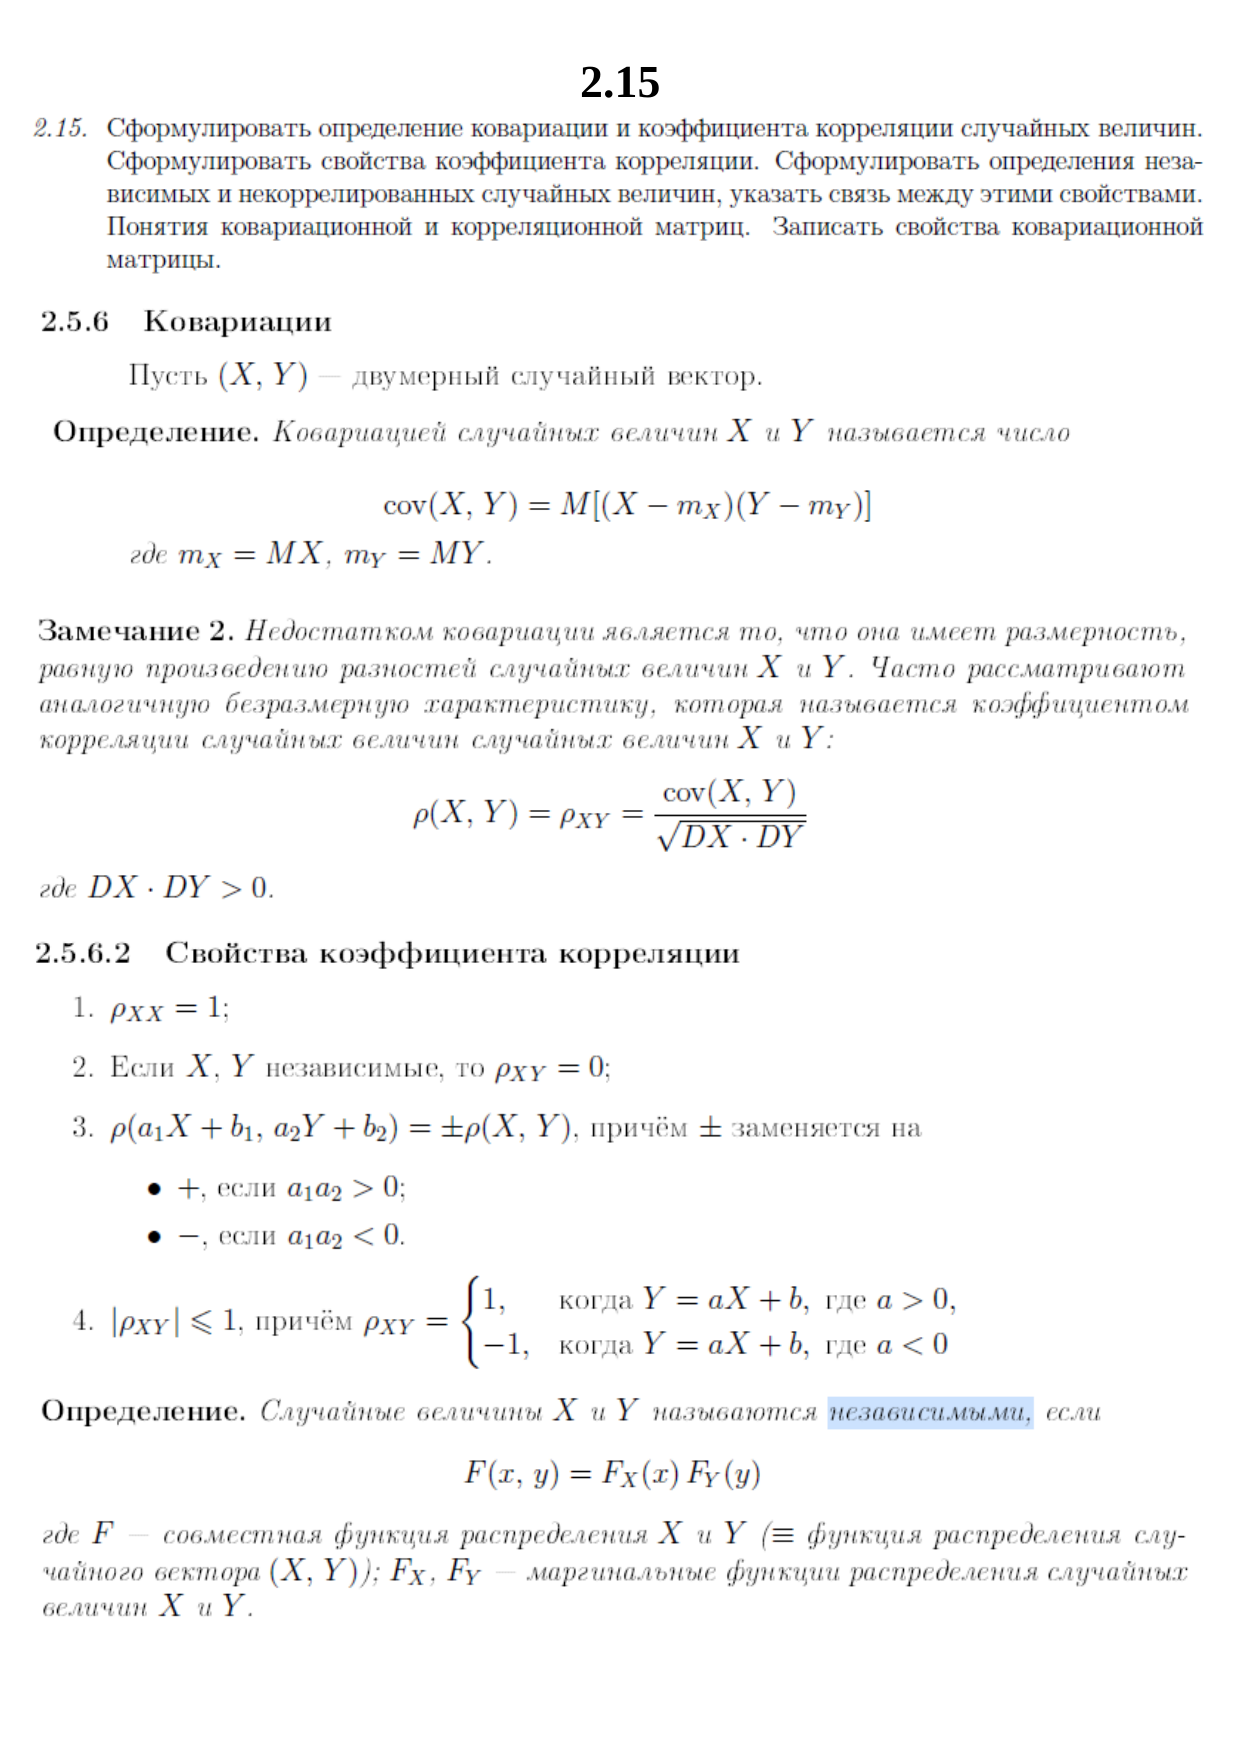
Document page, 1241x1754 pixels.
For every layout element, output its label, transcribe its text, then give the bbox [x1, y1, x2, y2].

picture [29, 111, 1211, 278]
picture [29, 297, 1210, 586]
picture [29, 605, 1211, 914]
subtitle 2.15 [29, 54, 1211, 107]
picture [29, 1394, 1211, 1634]
picture [29, 933, 1211, 1375]
